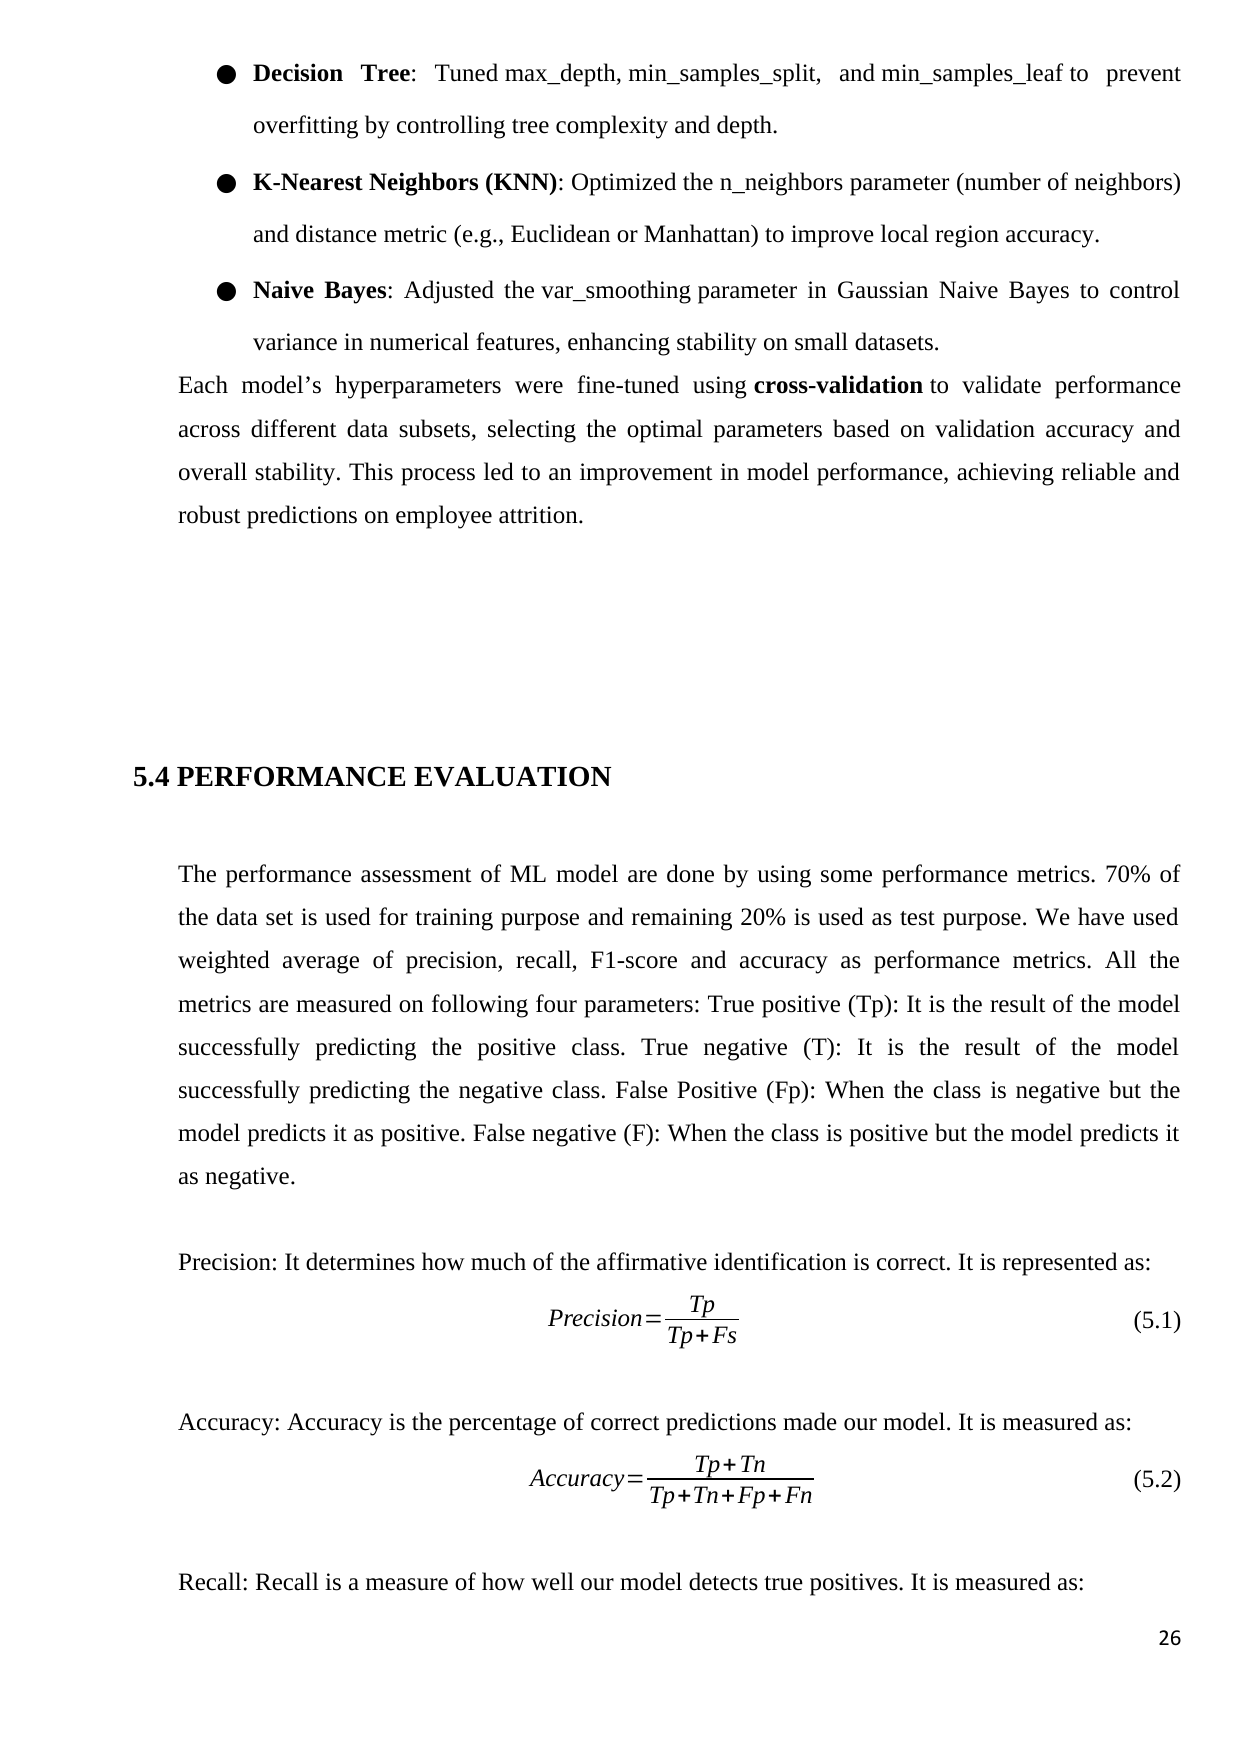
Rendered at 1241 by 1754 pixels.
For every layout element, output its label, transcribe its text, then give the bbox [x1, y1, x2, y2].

text Precision: It determines how much of the affirmative identification is correct. It is represented as: [178, 1247, 1181, 1276]
list Naive Bayes: Adjusted the var_smoothing parameter in Gaussian Naive Bayes to control variance in numerical features, enhancing stability on small datasets. [215, 262, 1181, 356]
text Recall: Recall is a measure of how well our model detects true positives. It is measured as: [178, 1567, 1181, 1595]
list K-Nearest Neighbors (KNN): Optimized the n_neighbors parameter (number of neighbors) and distance metric (e.g., Euclidean or Manhattan) to improve local region accuracy. [215, 153, 1181, 247]
list Decision Tree: Tuned max_depth, min_samples_split, and min_samples_leaf to prevent overfitting by controlling tree complexity and depth. [215, 44, 1181, 139]
text Each model’s hyperparameters were fine-tuned using cross-validation to validate performance across different data subsets, selecting the optimal parameters based on validation accuracy and overall stability. This process led to an improvement in model performance, achieving reliable and robust predictions on employee attrition. [178, 371, 1181, 529]
text (5.2) [178, 1450, 1181, 1509]
text Accuracy: Accuracy is the percentage of correct predictions made our model. It is measured as: [178, 1407, 1181, 1436]
text The performance assessment of ML model are done by using some performance metrics. 70% of the data set is used for training purpose and remaining 20% is used as test purpose. We have used weighted average of precision, recall, F1-score and accuracy as performance metrics. All the metrics are measured on following four parameters: True positive (Tp): It is the result of the model successfully predicting the positive class. True negative (T): It is the result of the model successfully predicting the negative class. False Positive (Fp): When the class is negative but the model predicts it as positive. False negative (F): When the class is positive but the model predicts it as negative. [178, 859, 1181, 1190]
text (5.1) [178, 1291, 1181, 1349]
list PERFORMANCE EVALUATION [133, 759, 1181, 792]
